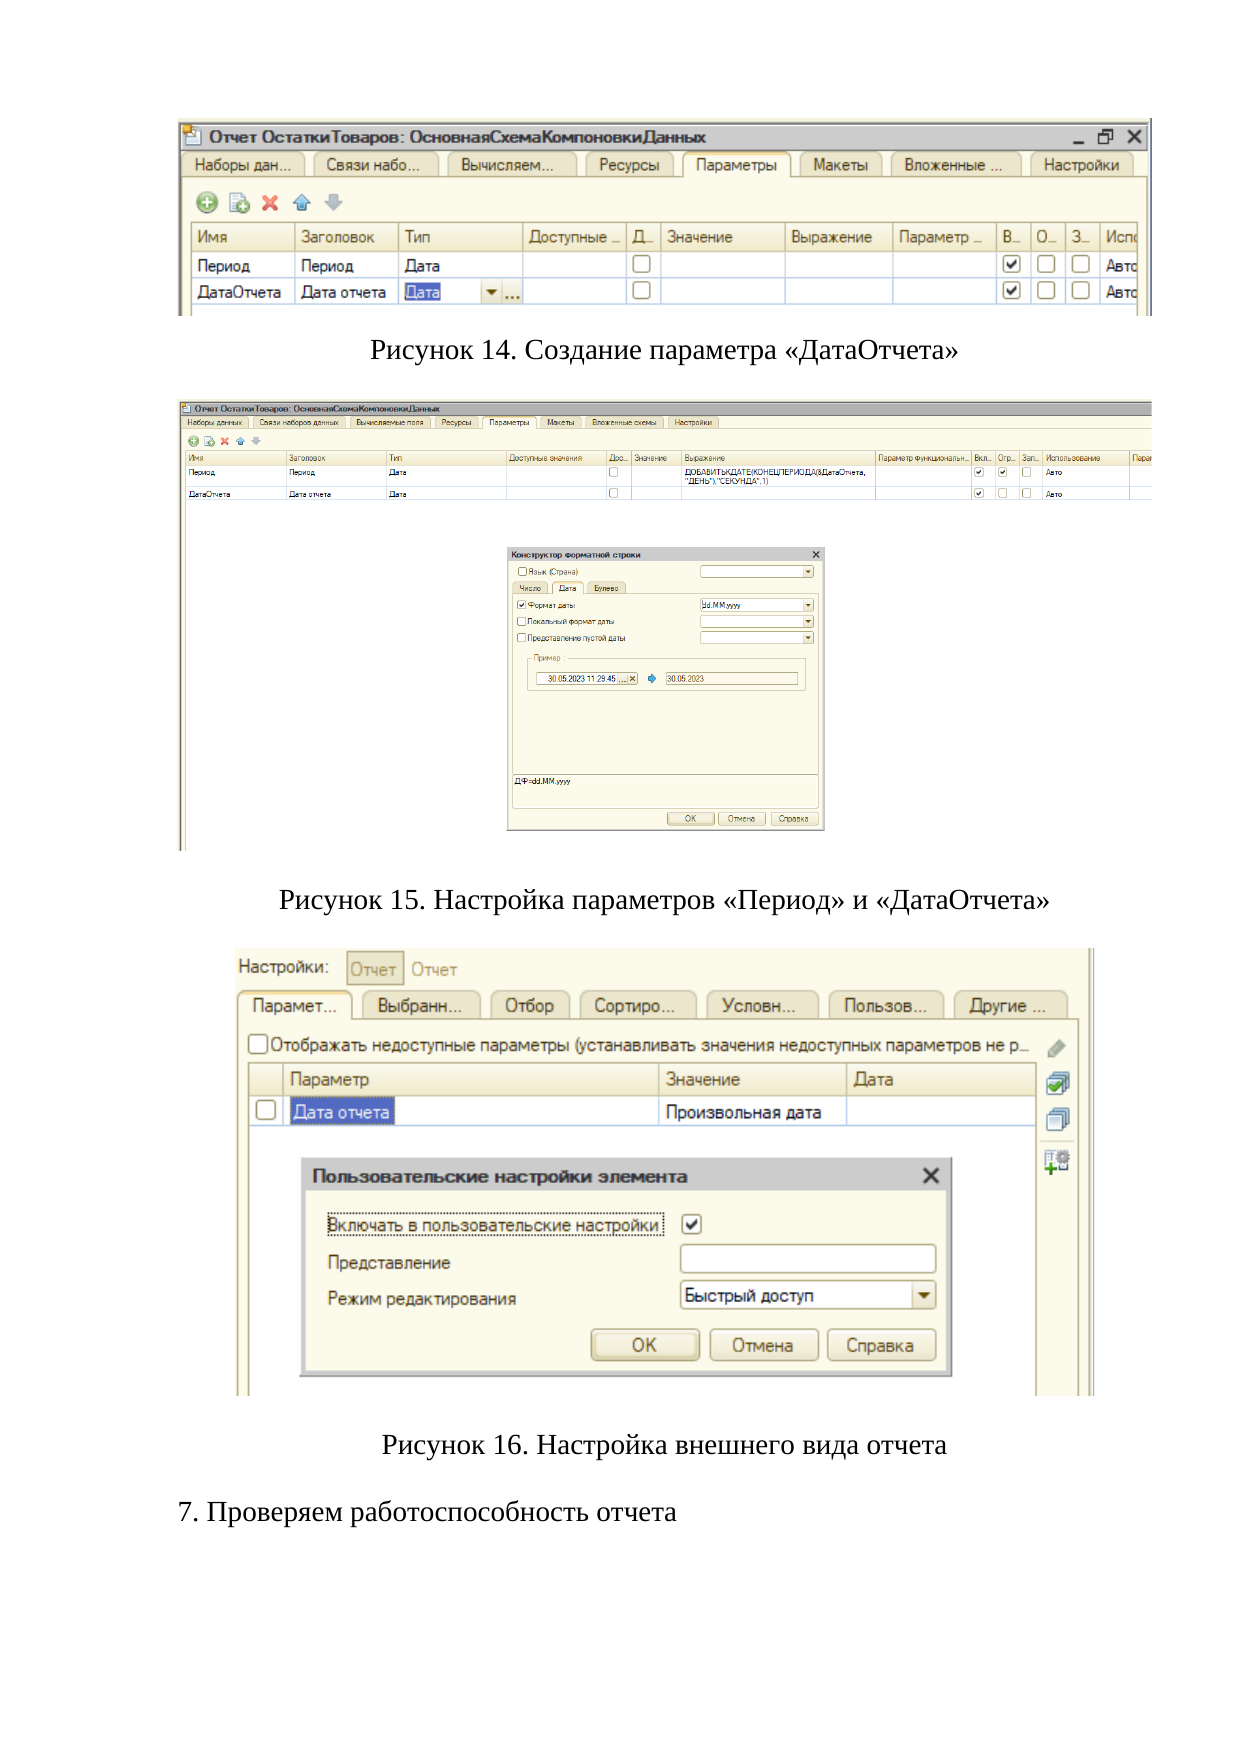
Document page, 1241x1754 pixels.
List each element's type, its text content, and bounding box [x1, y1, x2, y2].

picture [177, 399, 1152, 851]
text Рисунок 14. Создание параметра «ДатаОтчета» [177, 316, 1152, 366]
picture [177, 118, 1152, 316]
picture [234, 948, 1095, 1396]
text Рисунок 16. Настройка внешнего вида отчета [177, 1427, 1152, 1460]
text Рисунок 15. Настройка параметров «Период» и «ДатаОтчета» [177, 882, 1152, 915]
text 7. Проверяем работоспособность отчета [177, 1494, 1152, 1527]
